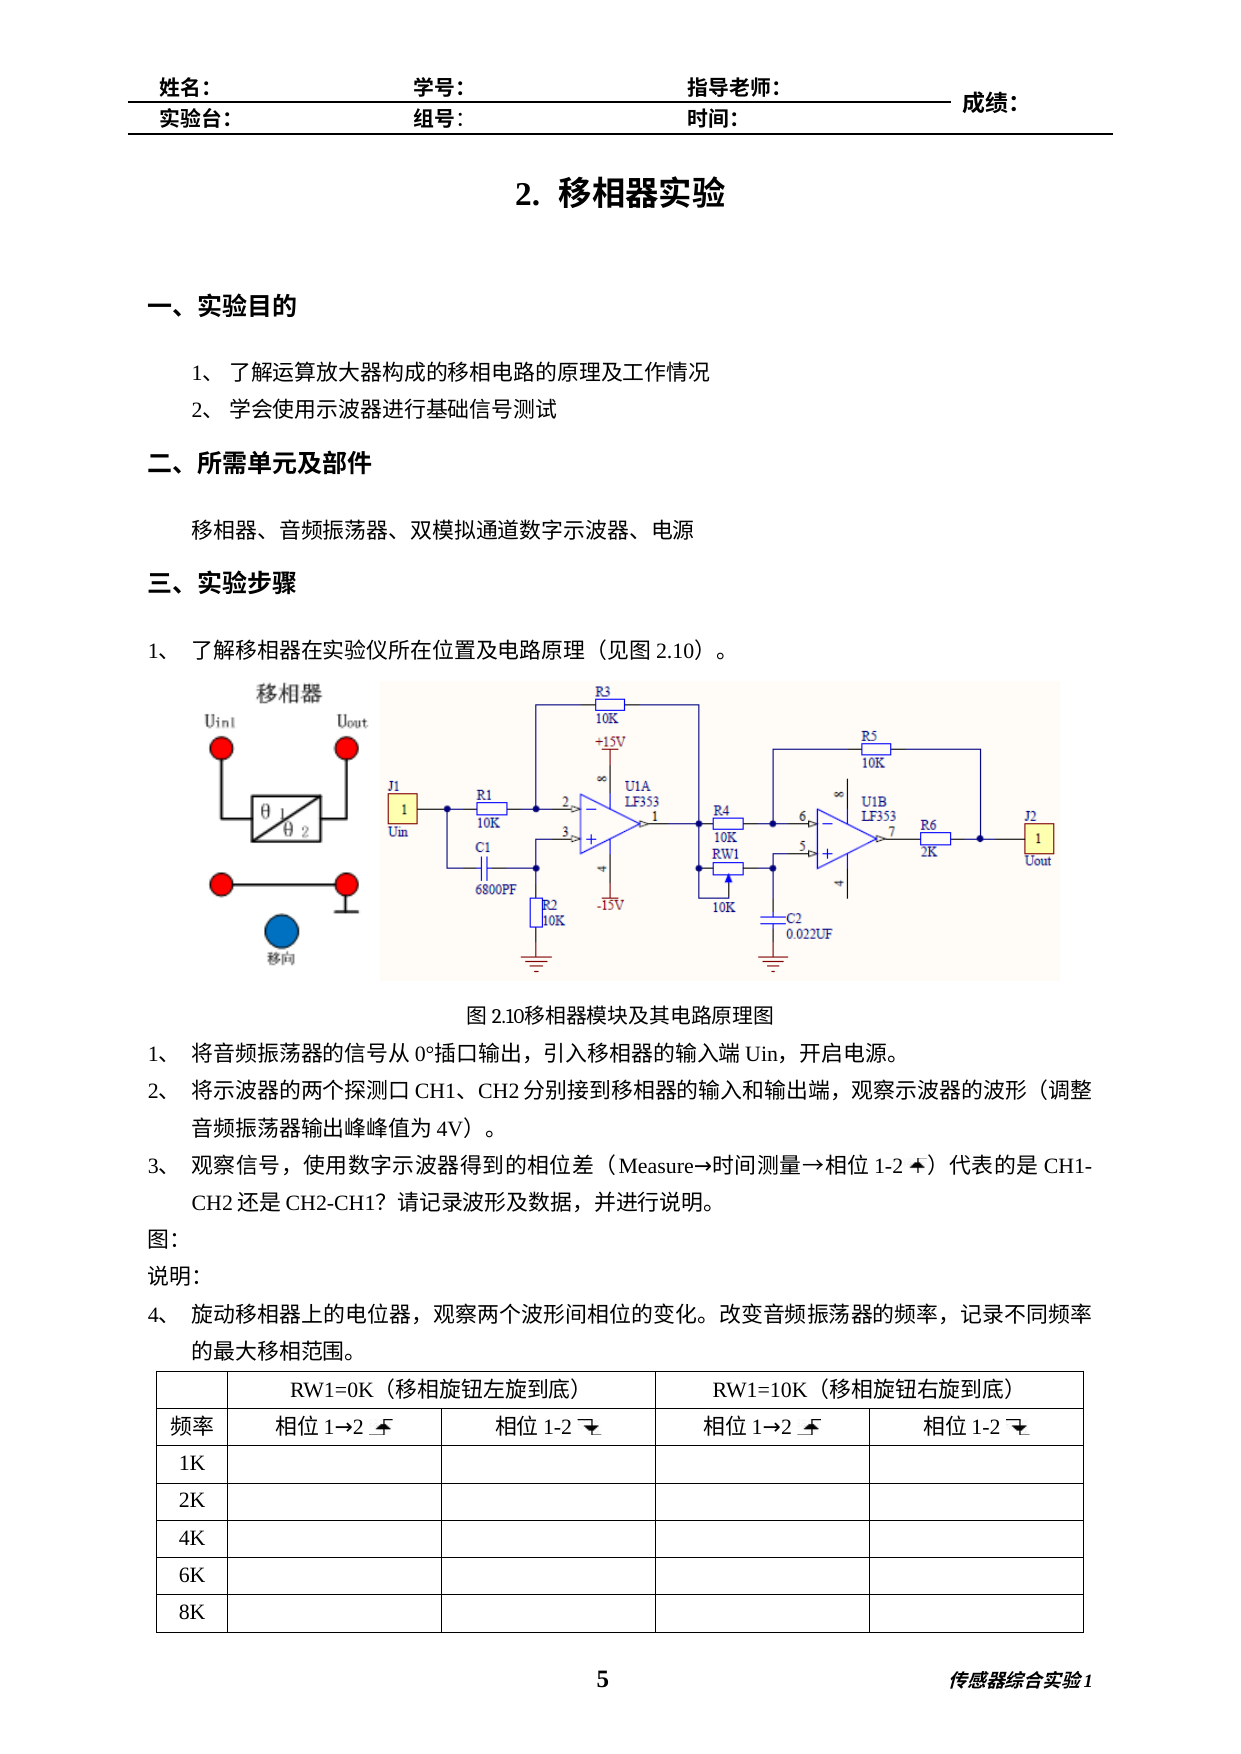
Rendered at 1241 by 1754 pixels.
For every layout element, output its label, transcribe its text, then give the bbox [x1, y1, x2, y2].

table_cell [656, 1521, 869, 1557]
subtitle 实验步骤 [148, 549, 1092, 614]
table_header RW1=10K（移相旋钮右旋到底） [656, 1372, 1083, 1408]
table_cell [442, 1521, 655, 1557]
table_cell 6K [157, 1558, 227, 1594]
table_cell [228, 1446, 441, 1482]
table_cell [870, 1558, 1083, 1594]
table_cell [870, 1521, 1083, 1557]
table_cell [870, 1595, 1083, 1632]
text 图： [148, 1222, 1092, 1254]
table_cell 相位1→2 [656, 1409, 869, 1445]
table_header RW1=0K（移相旋钮左旋到底） [228, 1372, 655, 1408]
table_cell [656, 1446, 869, 1482]
table_cell [656, 1595, 869, 1632]
list 观察信号，使用数字示波器得到的相位差（Measure→时间测量→相位1-2）代表的是CH1-CH2还是CH2-CH1？请记录波形及数据，并进行说明。 [148, 1147, 1092, 1217]
table_cell [442, 1558, 655, 1594]
list 旋动移相器上的电位器，观察两个波形间相位的变化。改变音频振荡器的频率，记录不同频率的最大移相范围。 [148, 1296, 1092, 1366]
text 移相器、音频振荡器、双模拟通道数字示波器、电源 [148, 512, 1092, 545]
table_header [157, 1372, 227, 1408]
table_cell [656, 1484, 869, 1520]
table_cell 相位1→2 [228, 1409, 441, 1445]
table_cell [228, 1558, 441, 1594]
subtitle 实验目的 [148, 272, 1092, 337]
table_cell [228, 1484, 441, 1520]
table_cell 4K [157, 1521, 227, 1557]
table_cell 8K [157, 1595, 227, 1632]
table_cell 1K [157, 1446, 227, 1482]
table_cell 相位1-2 [870, 1409, 1083, 1445]
text 说明： [148, 1259, 1092, 1291]
table_cell [442, 1446, 655, 1482]
subtitle 所需单元及部件 [148, 429, 1092, 494]
table_cell [656, 1558, 869, 1594]
table_cell 2K [157, 1484, 227, 1520]
table_cell 频率 [157, 1409, 227, 1445]
list 了解运算放大器构成的移相电路的原理及工作情况 [191, 355, 1092, 387]
subtitle 移相器实验 [148, 158, 1092, 223]
picture [180, 670, 1060, 981]
list 将示波器的两个探测口CH1、CH2分别接到移相器的输入和输出端，观察示波器的波形（调整音频振荡器输出峰峰值为4V）。 [148, 1073, 1092, 1143]
list 将音频振荡器的信号从0°插口输出，引入移相器的输入端Uin，开启电源。 [148, 1036, 1092, 1068]
table_cell [228, 1521, 441, 1557]
list 学会使用示波器进行基础信号测试 [191, 392, 1092, 424]
table_cell 相位1-2 [442, 1409, 655, 1445]
table_cell [870, 1484, 1083, 1520]
table_cell [442, 1484, 655, 1520]
table_cell [228, 1595, 441, 1632]
table_cell [870, 1446, 1083, 1482]
table_cell [442, 1595, 655, 1632]
